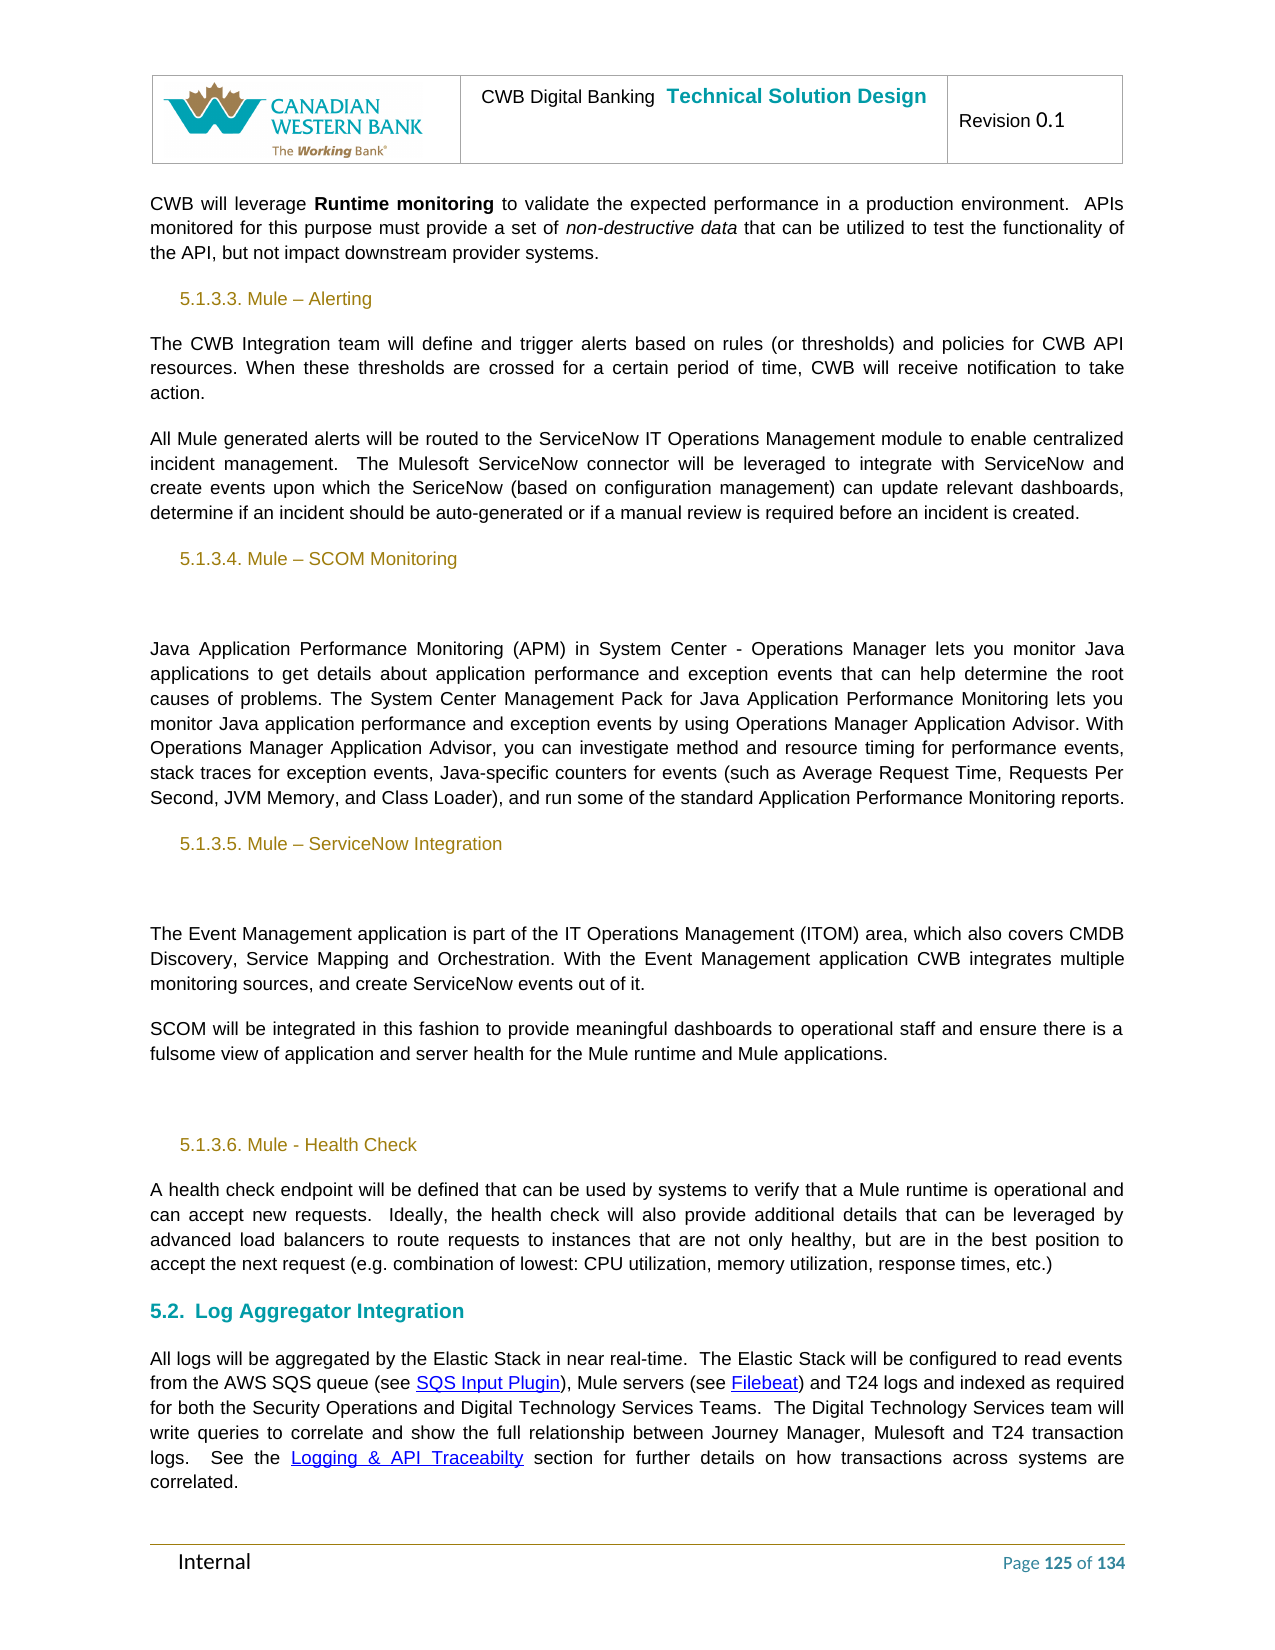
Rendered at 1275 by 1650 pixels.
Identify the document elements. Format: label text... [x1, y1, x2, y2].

text The CWB Integration team will define and trigger alerts based on rules (or thresholds) and policies for CWB API resources. When these thresholds are crossed for a certain period of time, CWB will receive notification to take action. [150, 332, 1125, 403]
text A health check endpoint will be defined that can be used by systems to verify that a Mule runtime is operational and can accept new requests. Ideally, the health check will also provide additional details that can be leveraged by advanced load balancers to route requests to instances that are not only healthy, but are in the best position to accept the next request (e.g. combination of lowest: CPU utilization, memory utilization, response times, etc.) [150, 1179, 1125, 1275]
subtitle Mule - Health Check [179, 1134, 1125, 1156]
text All logs will be aggregated by the Elastic Stack in near real-time. The Elastic Stack will be configured to read events from the AWS SQS queue (see SQS Input Plugin), Mule servers (see Filebeat) and T24 logs and indexed as required for both the Security Operations and Digital Technology Services Teams. The Digital Technology Services team will write queries to correlate and show the full relationship between Journey Manager, Mulesoft and T24 transaction logs. See the Logging & API Traceabilty section for further details on how transactions across systems are correlated. [150, 1347, 1125, 1493]
subtitle Mule – ServiceNow Integration [179, 832, 1125, 854]
subtitle Mule – SCOM Monitoring [179, 548, 1125, 569]
text The Event Management application is part of the IT Operations Management (ITOM) area, which also covers CMDB Discovery, Service Mapping and Orchestration. With the Event Management application CWB integrates multiple monitoring sources, and create ServiceNow events out of it. [150, 923, 1125, 994]
picture [163, 82, 423, 158]
subtitle Log Aggregator Integration [150, 1299, 1125, 1323]
text SCOM will be integrated in this fashion to provide meaningful dashboards to operational staff and ensure there is a fulsome view of application and server health for the Mule runtime and Mule applications. [150, 1018, 1125, 1064]
text Java Application Performance Monitoring (APM) in System Center - Operations Manager lets you monitor Java applications to get details about application performance and exception events that can help determine the root causes of problems. The System Center Management Pack for Java Application Performance Monitoring lets you monitor Java application performance and exception events by using Operations Manager Application Advisor. With Operations Manager Application Advisor, you can investigate method and resource timing for performance events, stack traces for exception events, Java-specific counters for events (such as Average Request Time, Requests Per Second, JVM Memory, and Class Loader), and run some of the standard Application Performance Monitoring reports. [150, 638, 1125, 808]
subtitle Mule – Alerting [179, 288, 1125, 309]
text CWB will leverage Runtime monitoring to validate the expected performance in a production environment. APIs monitored for this purpose must provide a set of non-destructive data that can be utilized to test the functionality of the API, but not impact downstream provider systems. [150, 192, 1125, 263]
text All Mule generated alerts will be routed to the ServiceNow IT Operations Management module to enable centralized incident management. The Mulesoft ServiceNow connector will be leveraged to integrate with ServiceNow and create events upon which the SericeNow (based on configuration management) can update relevant dashboards, determine if an incident should be auto-generated or if a manual review is required before an incident is created. [150, 428, 1125, 523]
